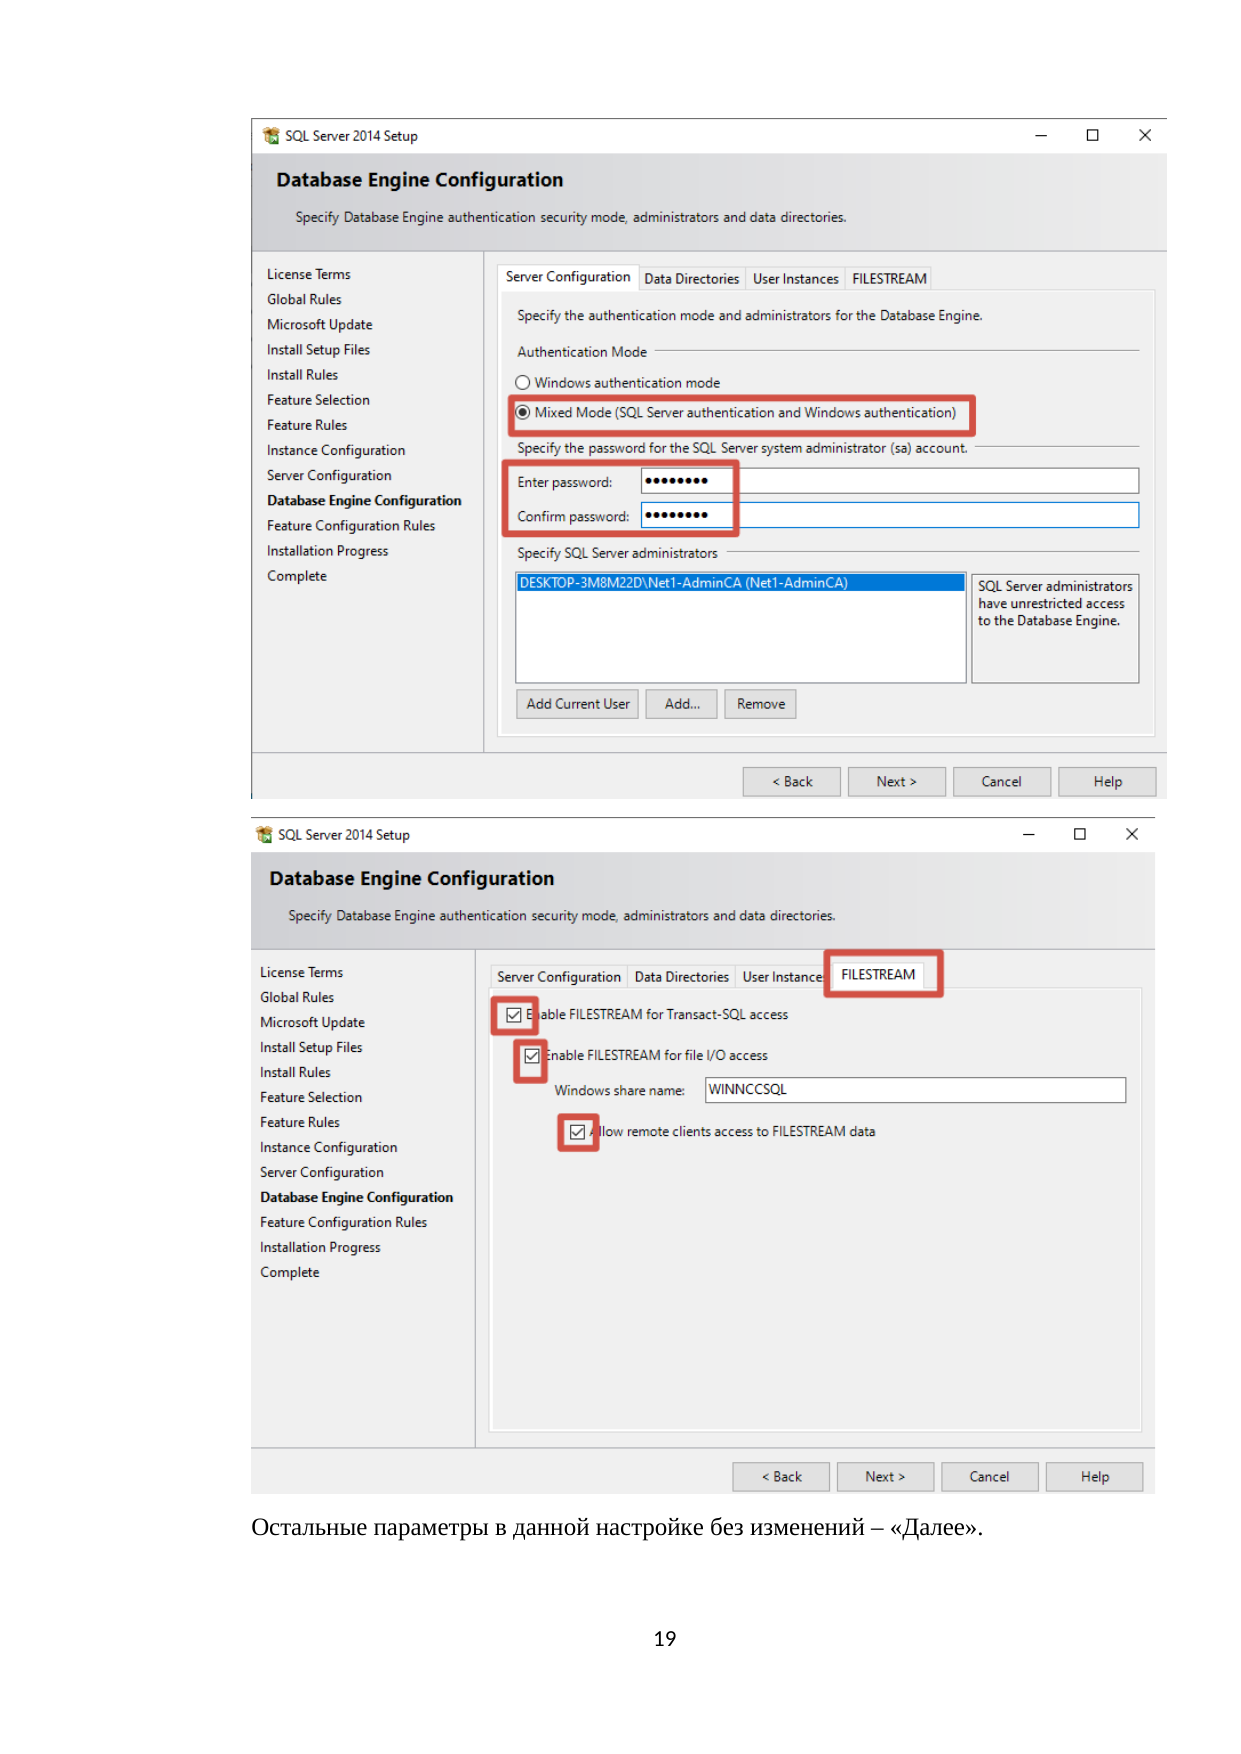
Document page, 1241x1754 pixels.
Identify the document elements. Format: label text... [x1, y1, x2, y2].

picture [251, 118, 1167, 799]
picture [251, 817, 1156, 1494]
text Остальные параметры в данной настройке без изменений – «Далее». [177, 1512, 1152, 1541]
